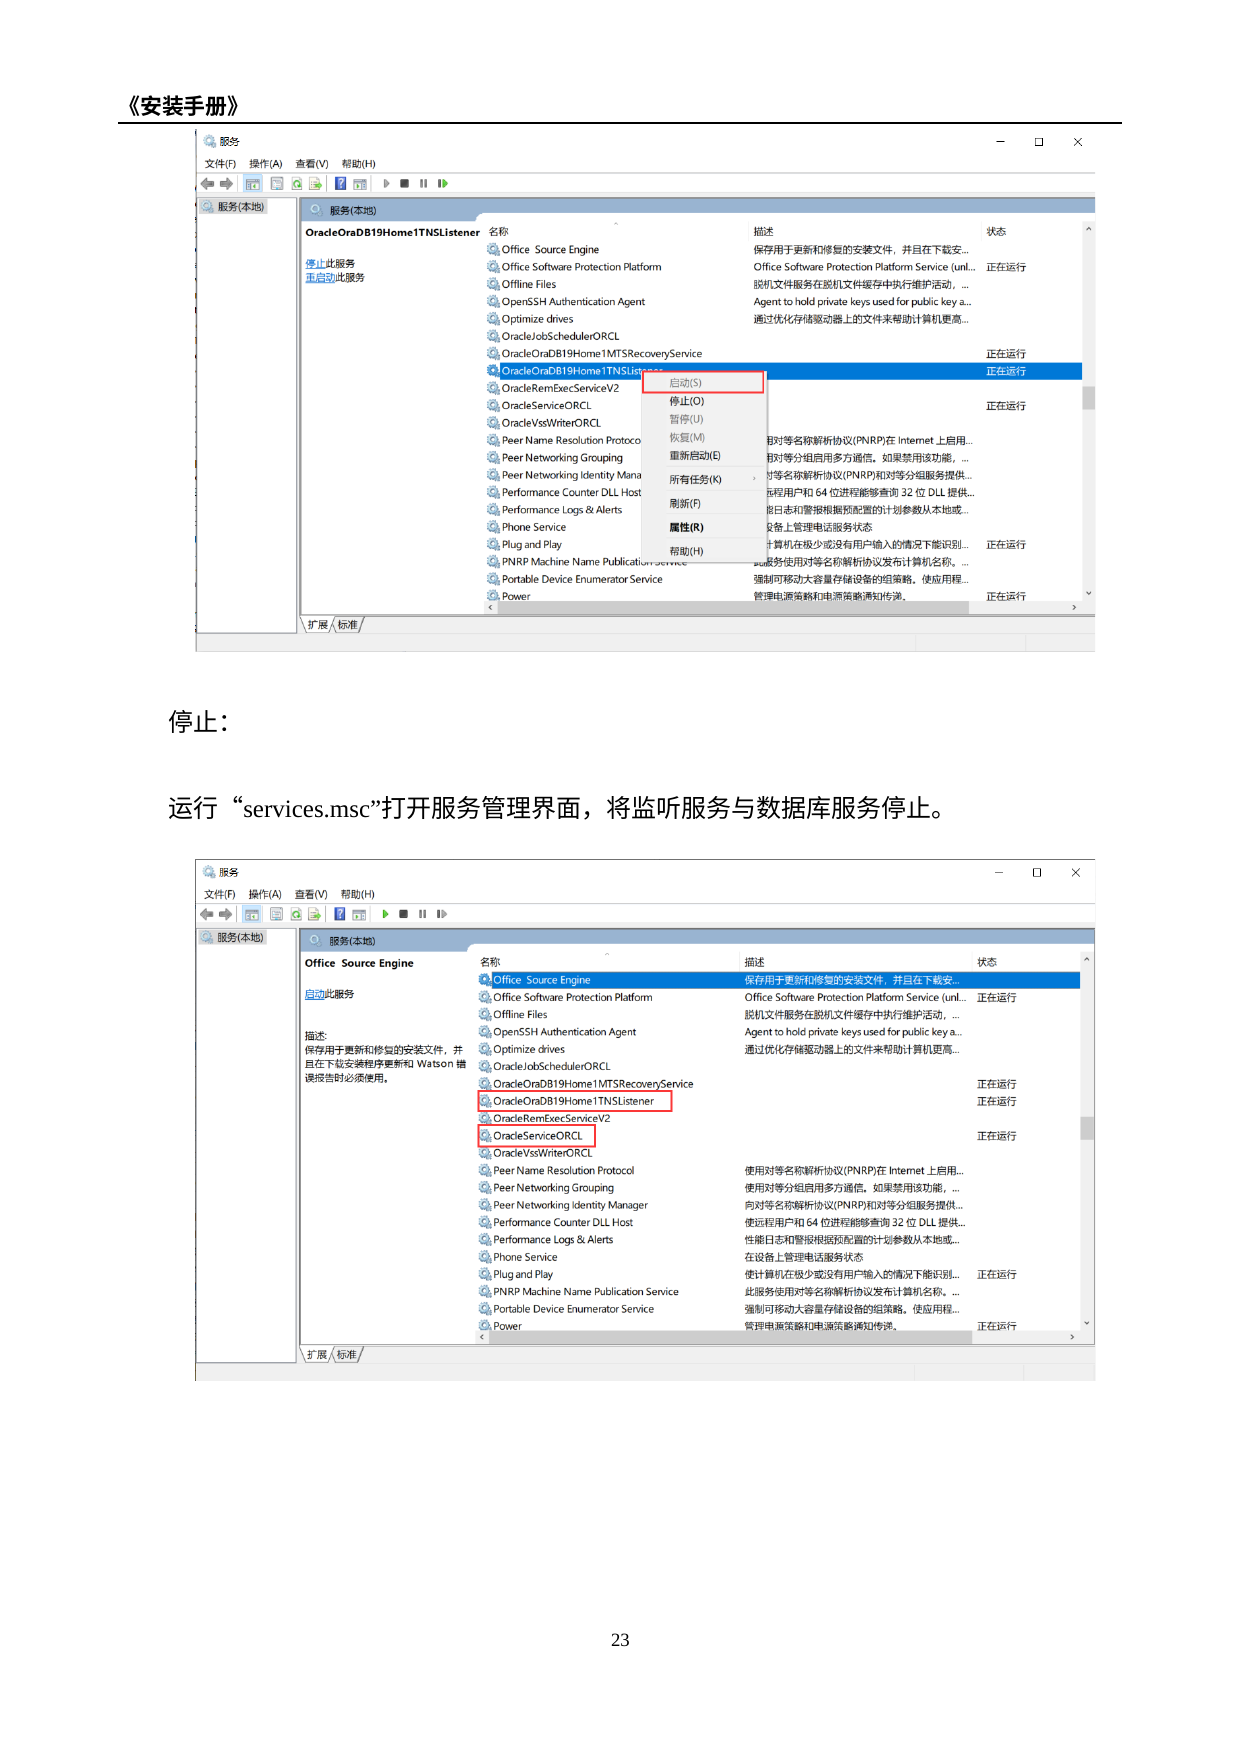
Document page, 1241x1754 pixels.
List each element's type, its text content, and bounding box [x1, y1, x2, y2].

text 停止： [118, 687, 1122, 755]
text 运行“services.msc”打开服务管理界面，将监听服务与数据库服务停止。 [118, 773, 1122, 841]
picture [195, 859, 1096, 1381]
picture [195, 129, 1096, 652]
